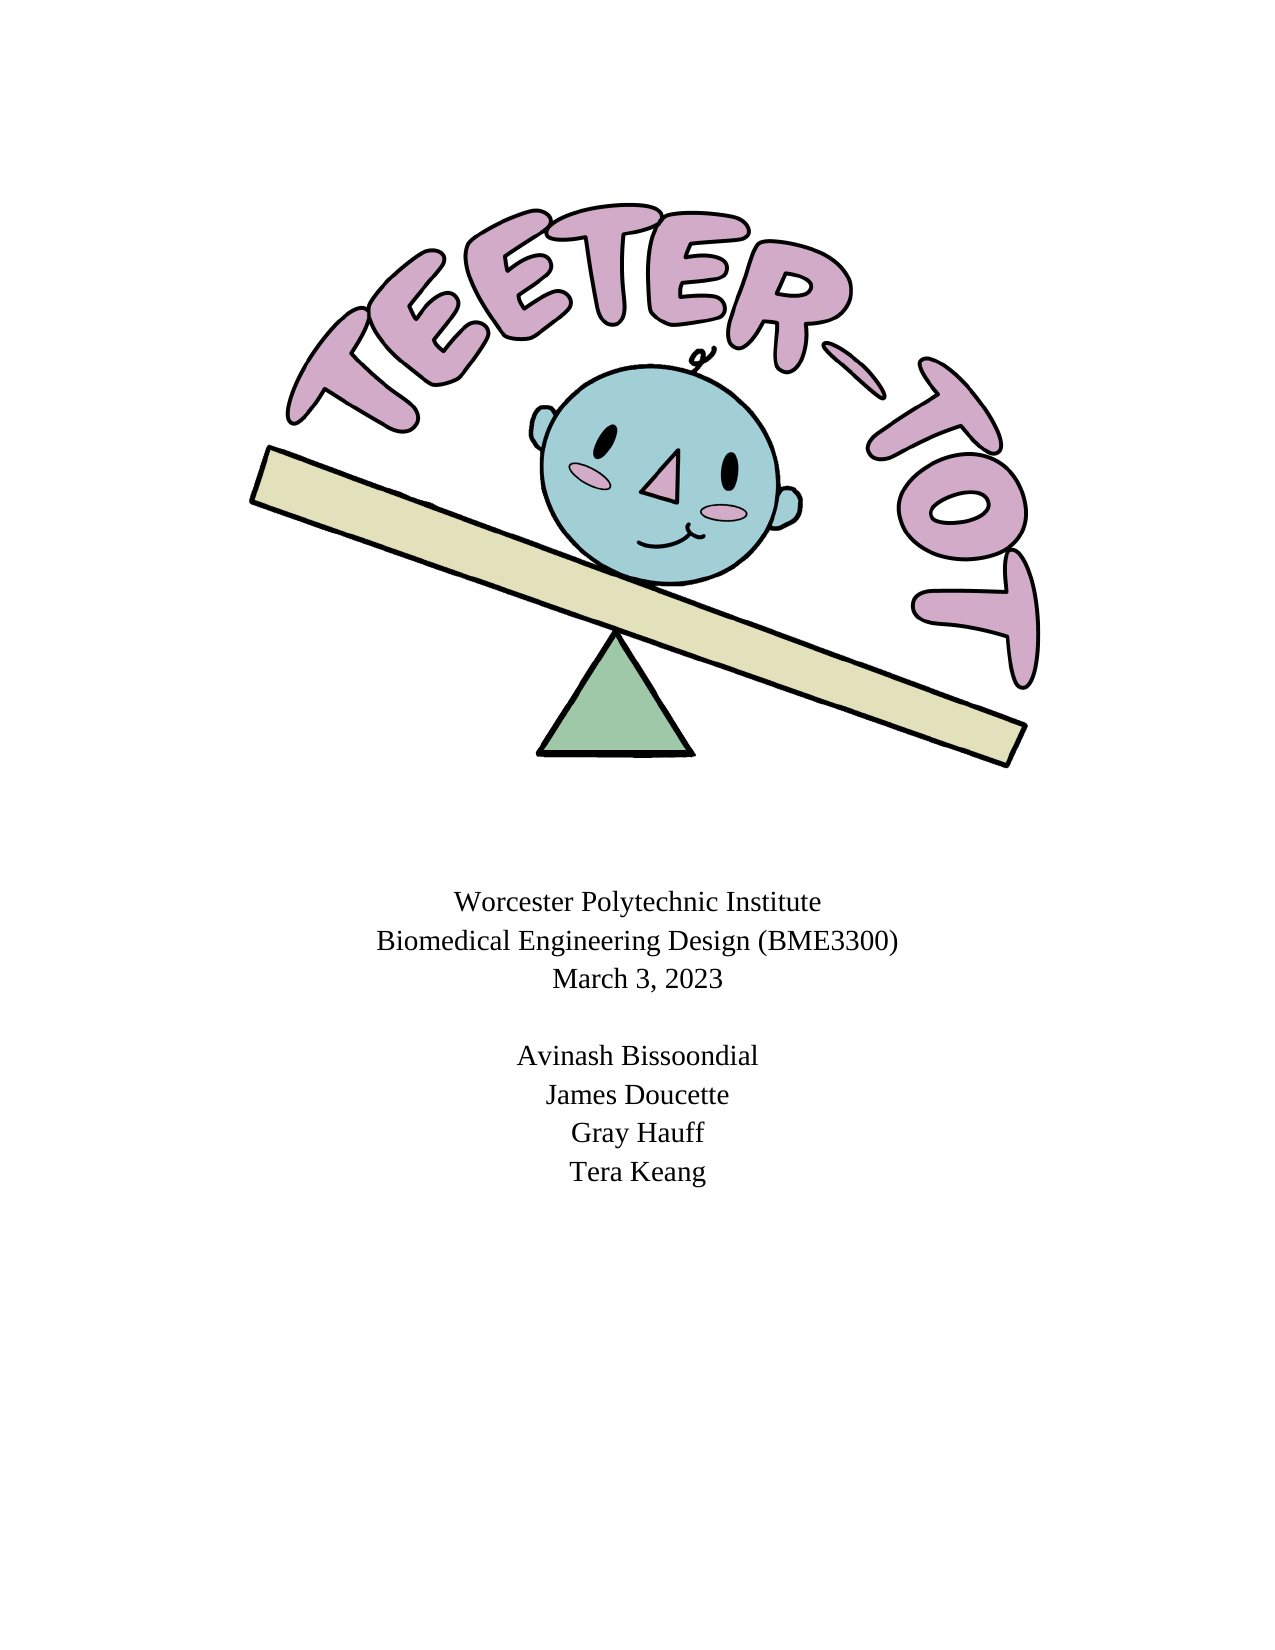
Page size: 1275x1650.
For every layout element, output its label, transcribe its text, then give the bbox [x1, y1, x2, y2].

text March 3, 2023 [150, 961, 1125, 995]
text Gray Hauff [150, 1115, 1125, 1149]
text Avinash Bissoondial [150, 1038, 1125, 1072]
picture [150, 150, 1125, 790]
text James Doucette [150, 1077, 1125, 1110]
text Worcester Polytechnic Institute [150, 884, 1125, 918]
text Tera Keang [150, 1154, 1125, 1187]
text Biomedical Engineering Design (BME3300) [150, 923, 1125, 956]
